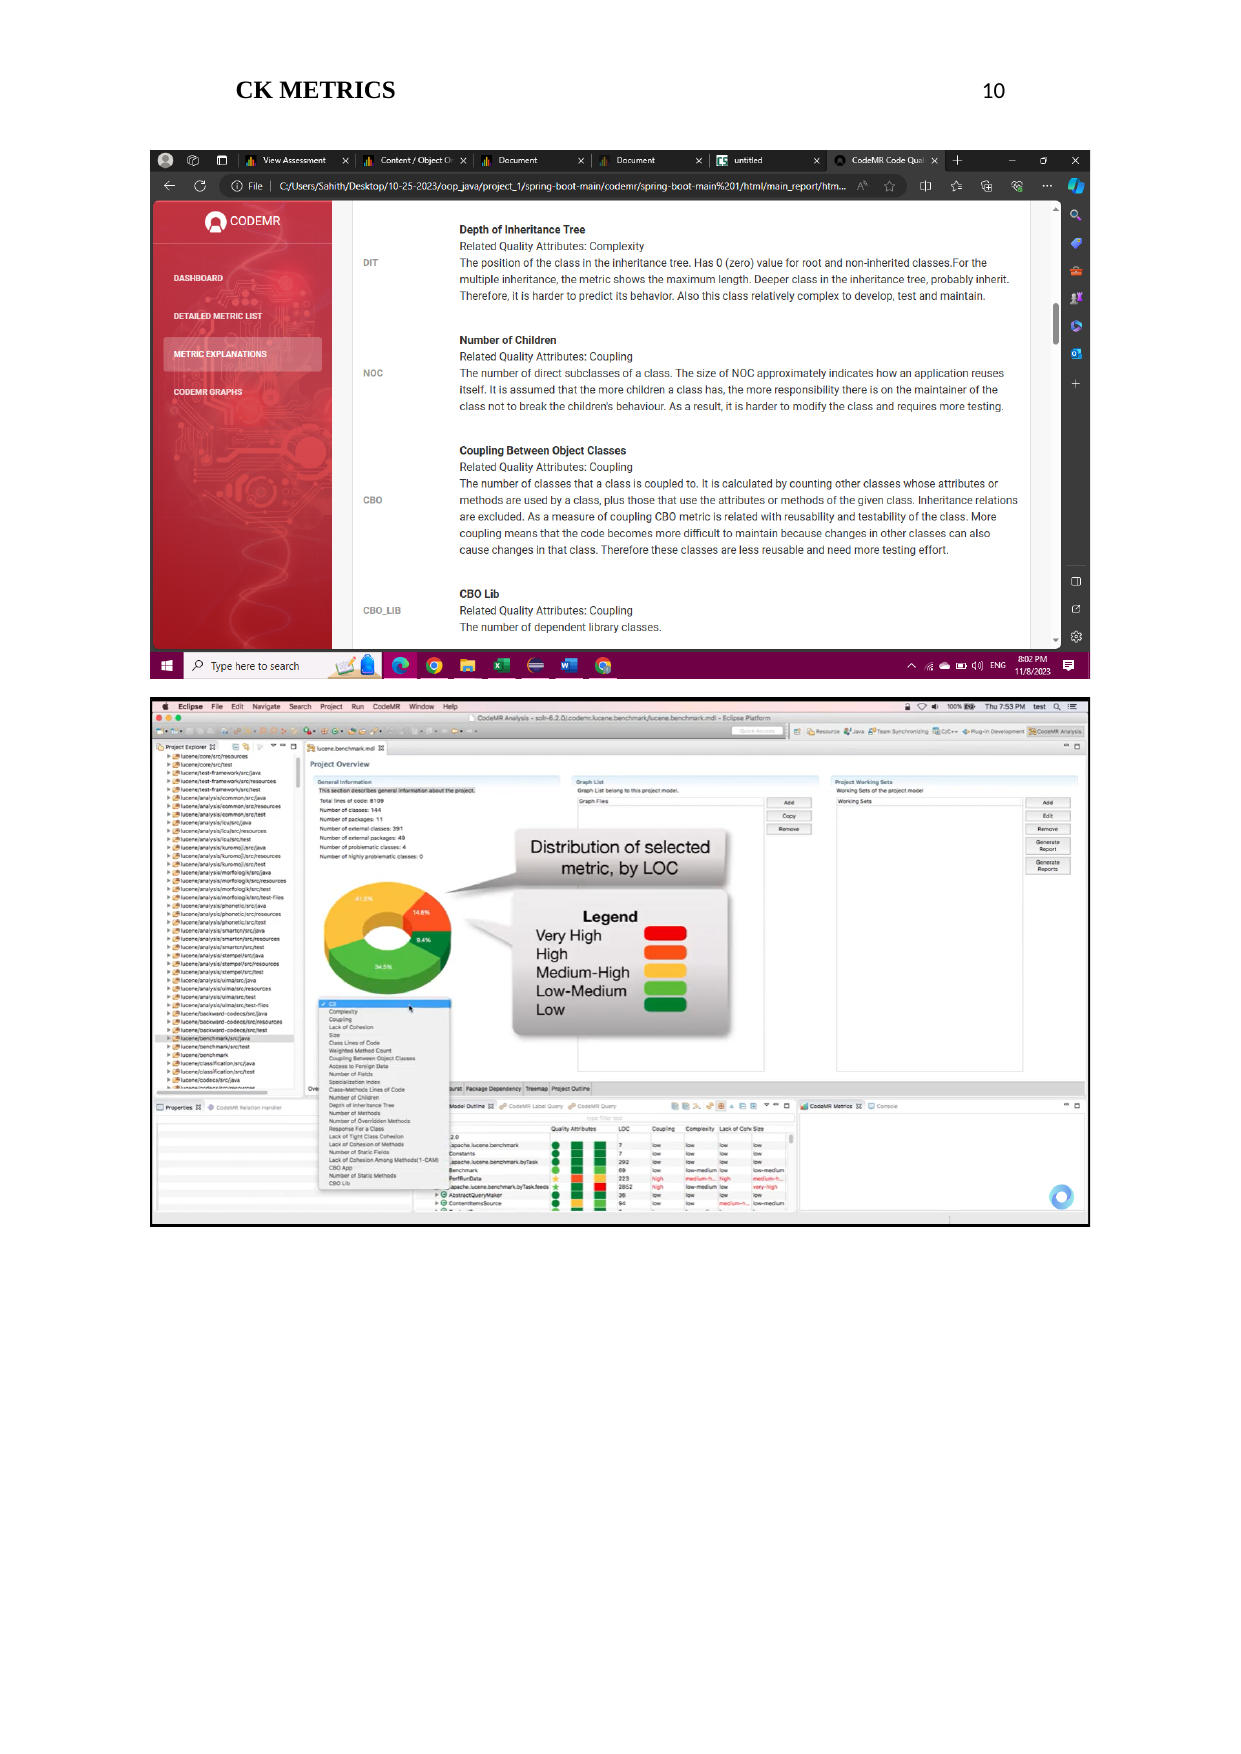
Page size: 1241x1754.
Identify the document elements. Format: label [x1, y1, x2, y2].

picture [150, 697, 1091, 1227]
picture [150, 150, 1091, 679]
